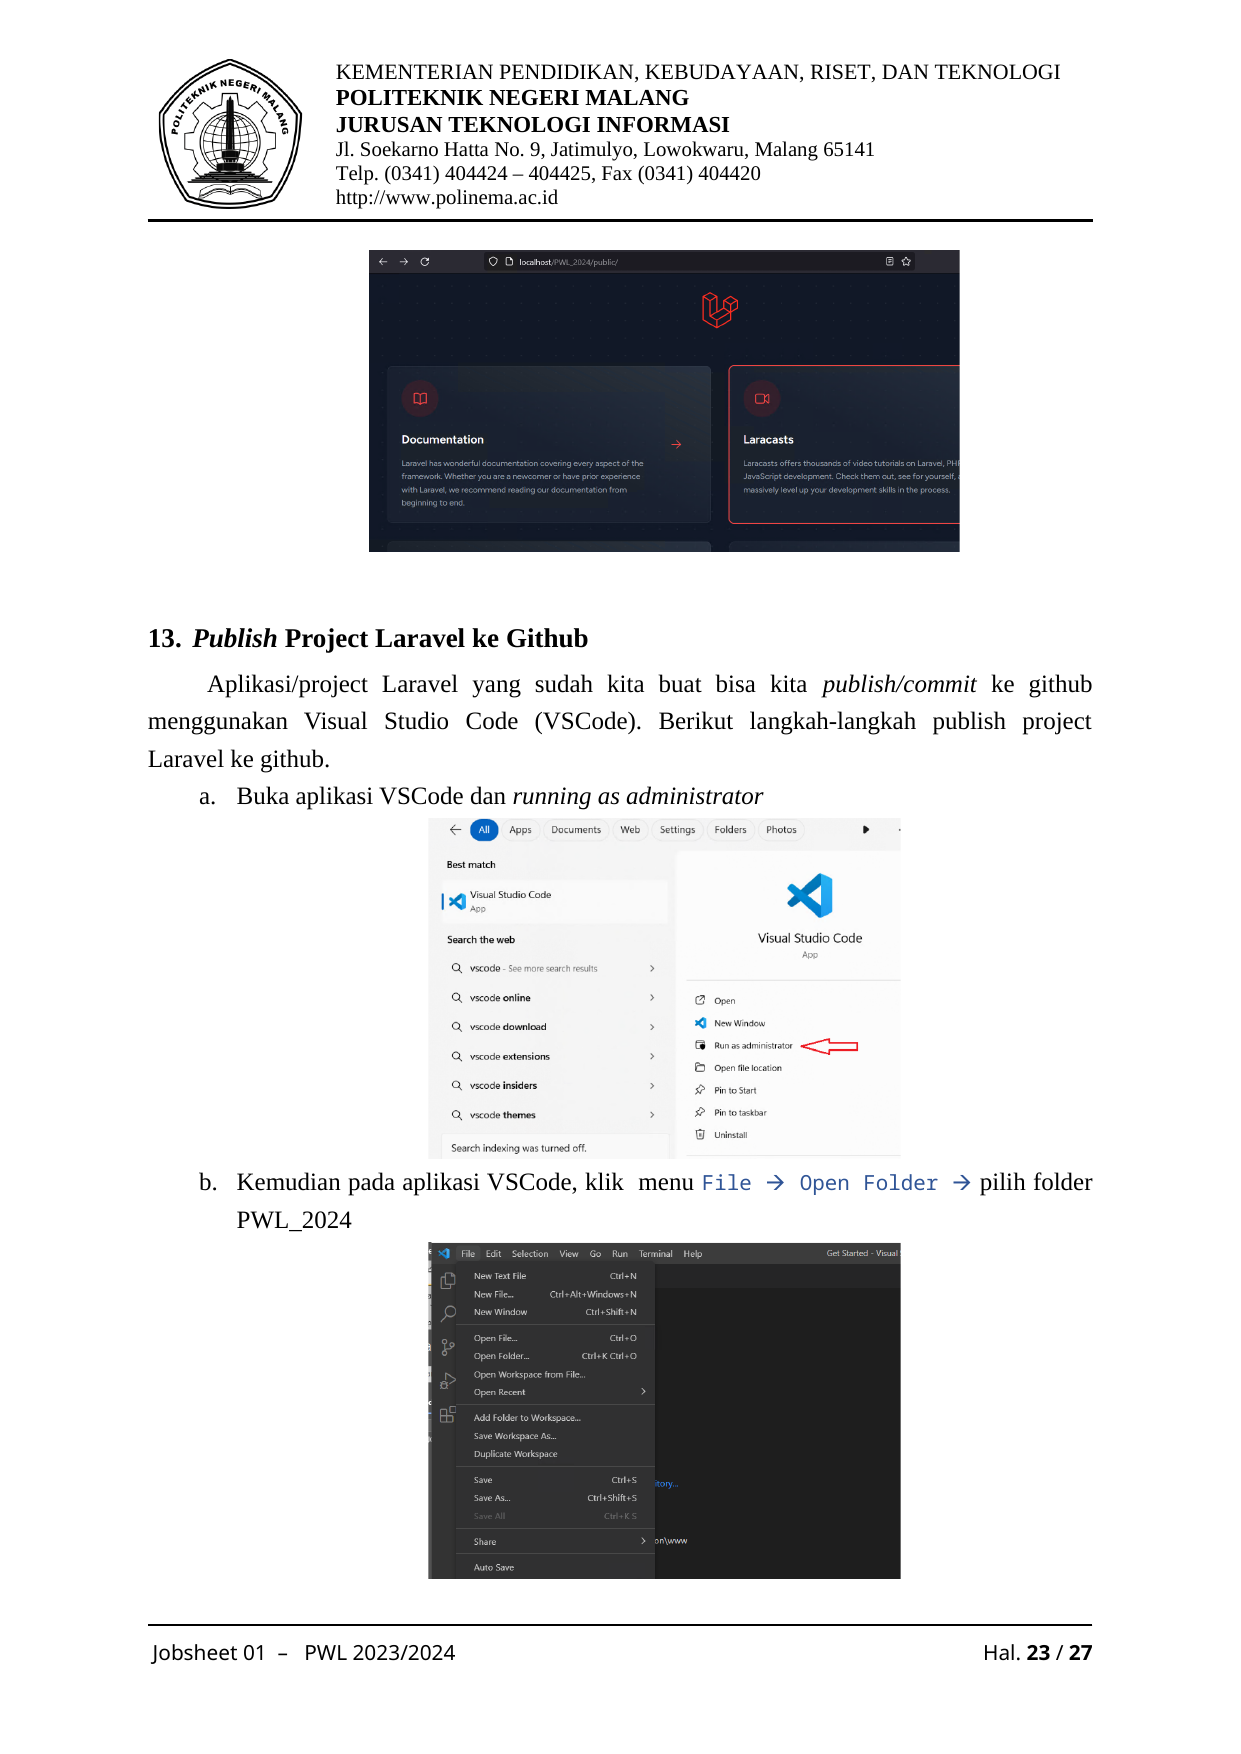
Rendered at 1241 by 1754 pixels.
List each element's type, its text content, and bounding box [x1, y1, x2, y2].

list Buka aplikasi VSCode dan running as administrator [199, 781, 1092, 810]
picture [369, 250, 960, 552]
list Kemudian pada aplikasi VSCode, klik menu File Open Folder pilih folder PWL_2024 [199, 1167, 1092, 1234]
picture [428, 1242, 901, 1579]
subtitle Publish Project Laravel ke Github [148, 622, 1092, 653]
text Aplikasi/project Laravel yang sudah kita buat bisa kita publish/commit ke github menggunakan Visual Studio Code (VSCode). Berikut langkah-langkah publish project Laravel ke github. [148, 669, 1092, 772]
picture [428, 818, 901, 1159]
picture [158, 59, 304, 209]
